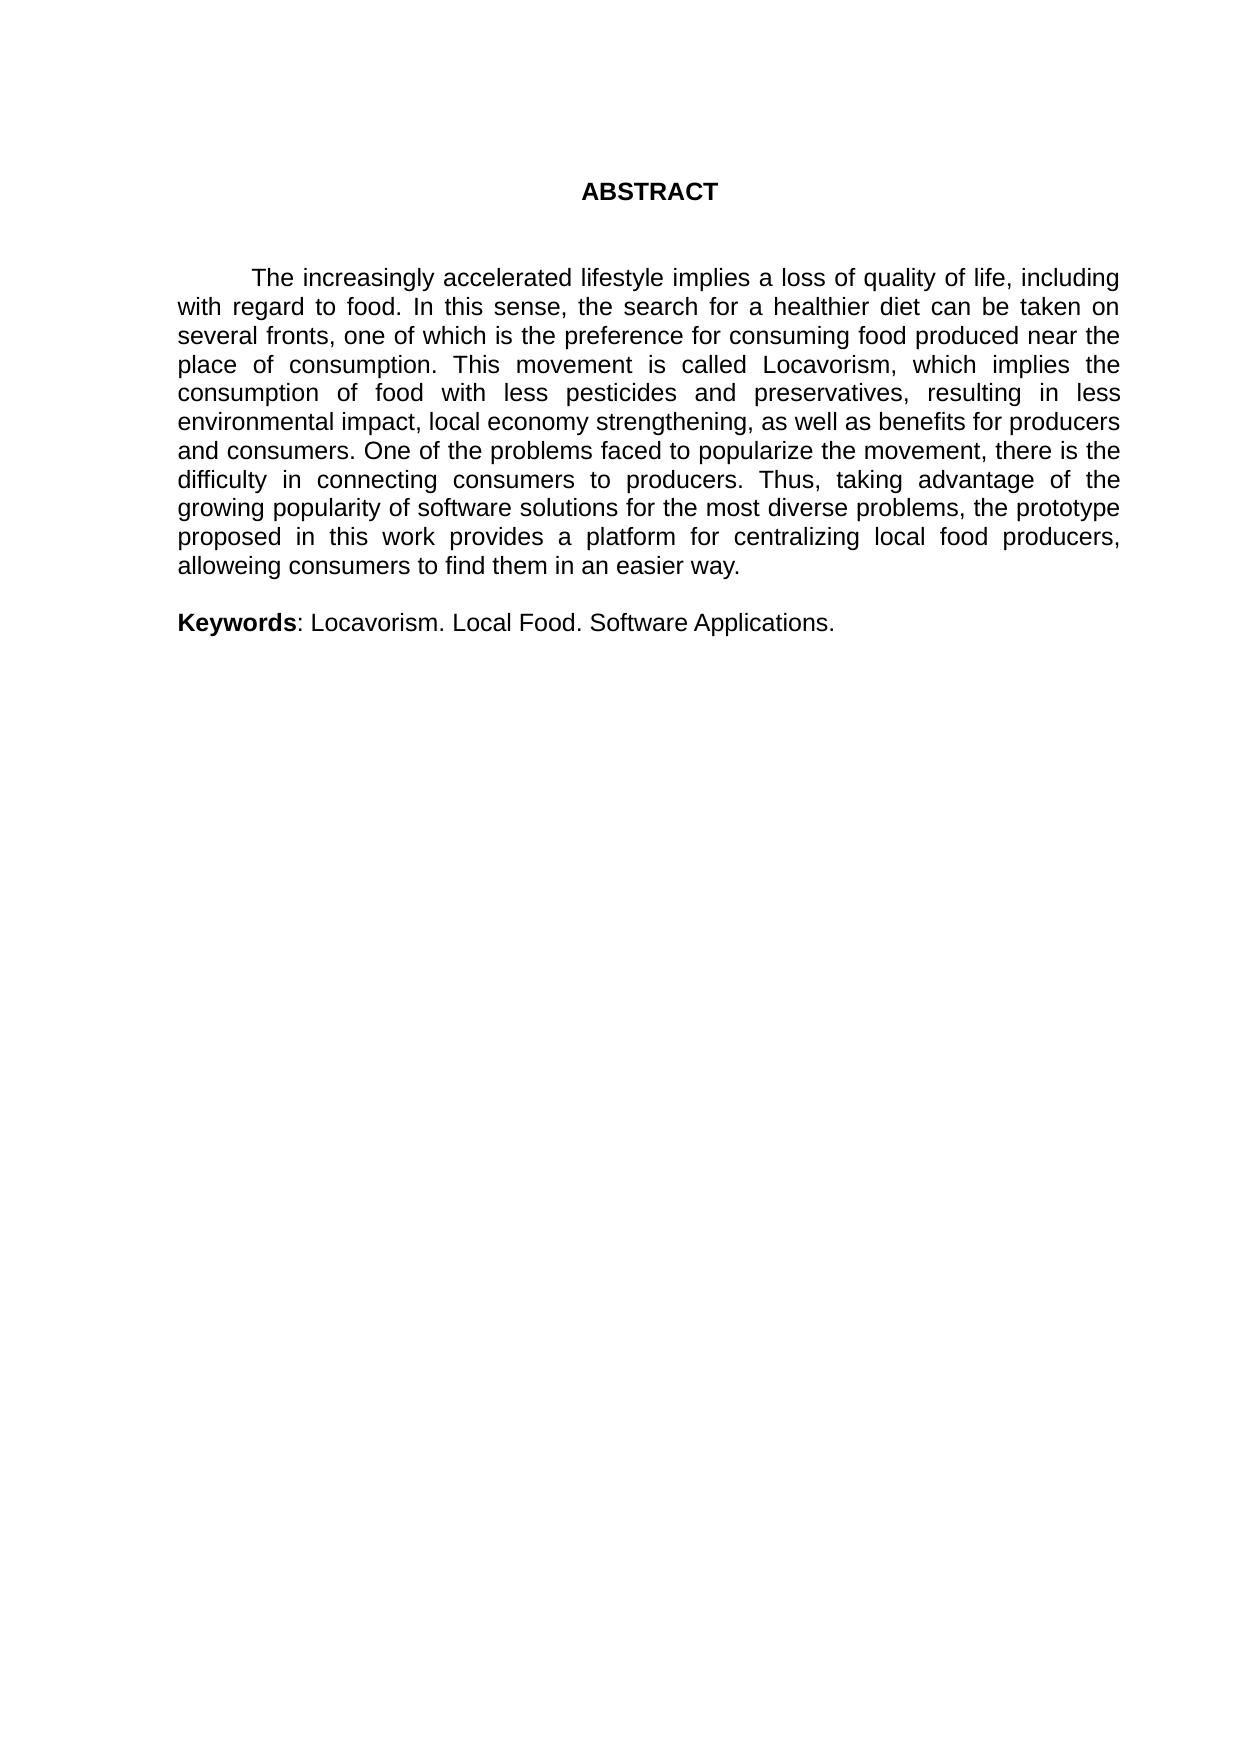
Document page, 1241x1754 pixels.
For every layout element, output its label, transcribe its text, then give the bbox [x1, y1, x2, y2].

text The increasingly accelerated lifestyle implies a loss of quality of life, including with regard to food. In this sense, the search for a healthier diet can be taken on several fronts, one of which is the preference for consuming food produced near the place of consumption. This movement is called Locavorism, which implies the consumption of food with less pesticides and preservatives, resulting in less environmental impact, local economy strengthening, as well as benefits for producers and consumers. One of the problems faced to popularize the movement, there is the difficulty in connecting consumers to producers. Thus, taking advantage of the growing popularity of software solutions for the most diverse problems, the prototype proposed in this work provides a platform for centralizing local food producers, alloweing consumers to find them in an easier way. [177, 263, 1122, 580]
text Keywords: Locavorism. Local Food. Software Applications. [177, 608, 1122, 637]
text ABSTRACT [177, 177, 1122, 206]
